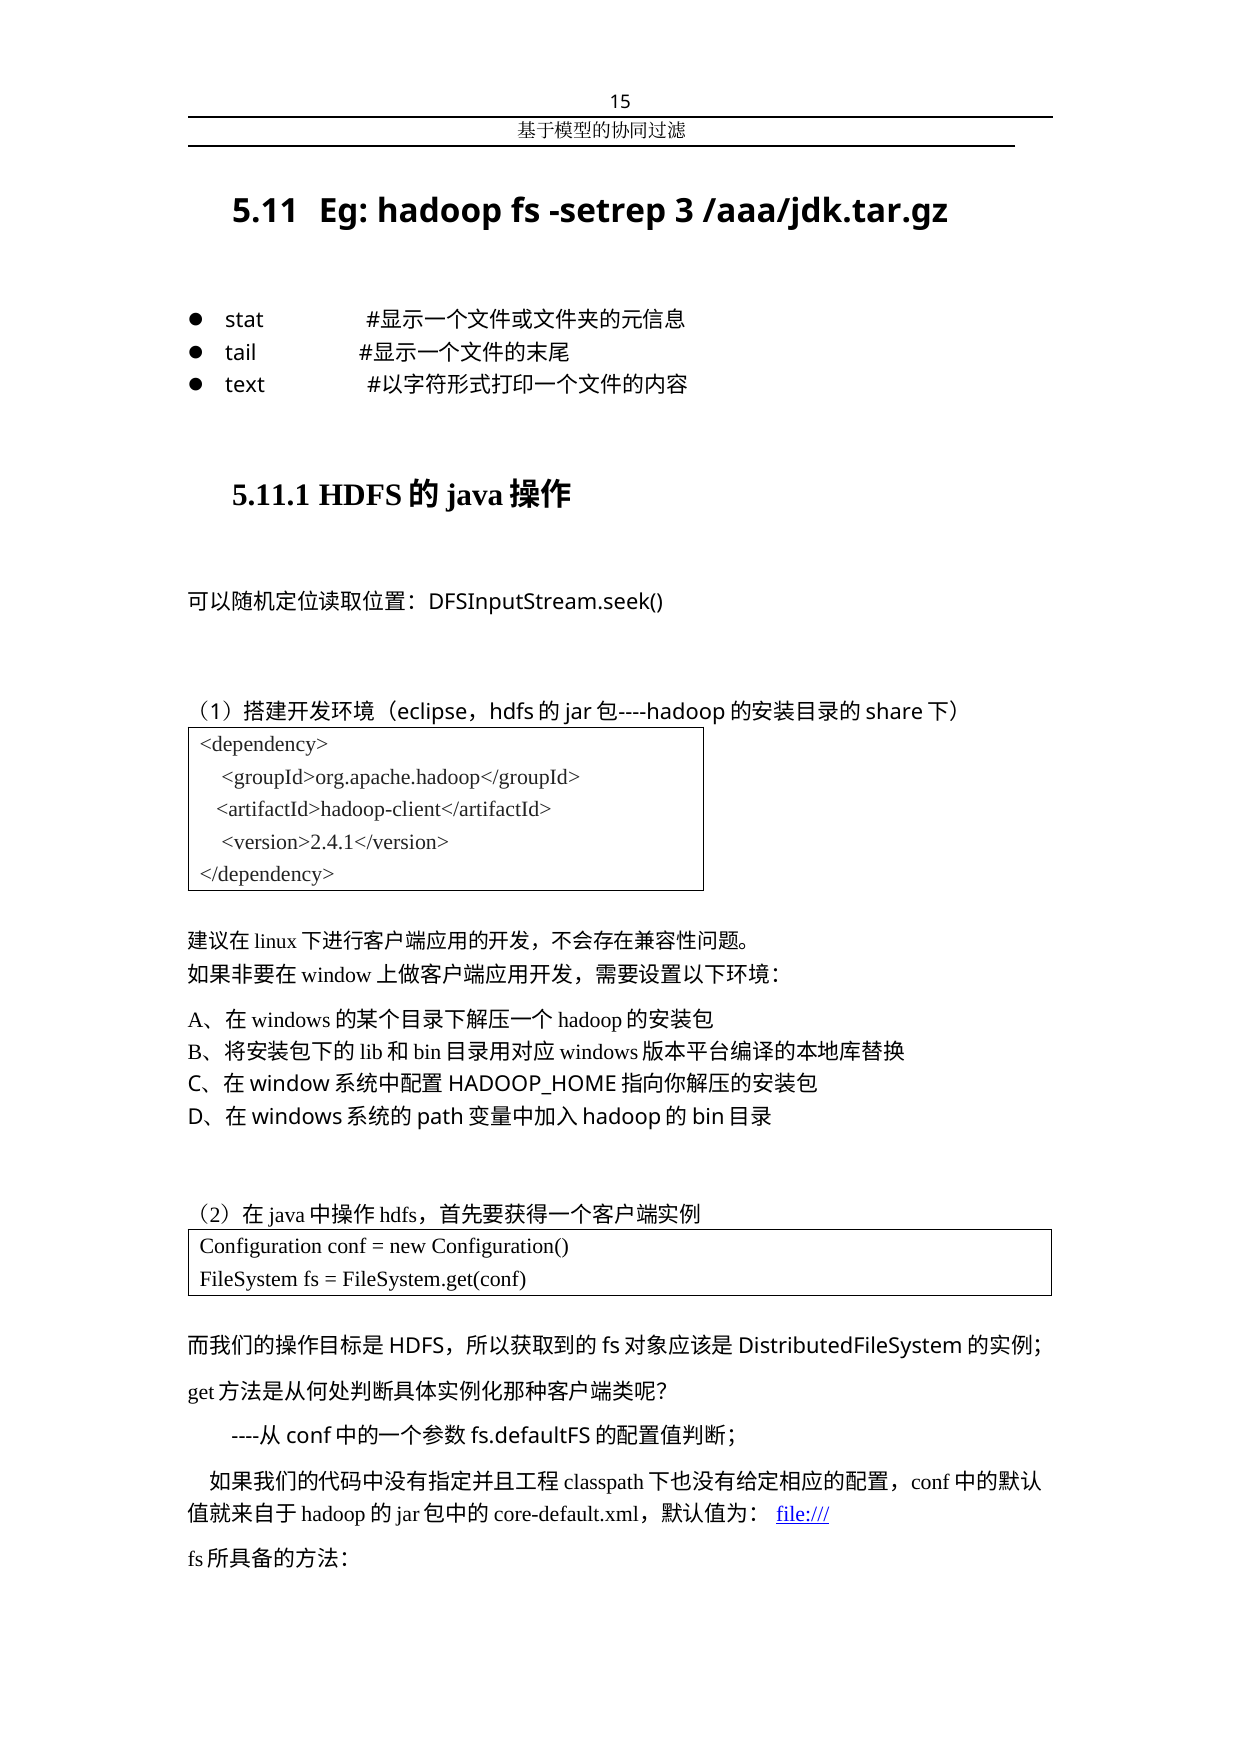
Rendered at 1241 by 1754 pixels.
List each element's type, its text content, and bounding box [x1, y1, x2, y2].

text 建议在linux下进行客户端应用的开发，不会存在兼容性问题。 [187, 924, 1053, 956]
text get方法是从何处判断具体实例化那种客户端类呢？ [187, 1373, 1053, 1406]
text 如果我们的代码中没有指定并且工程classpath下也没有给定相应的配置，conf中的默认值就来自于hadoop的jar包中的core-default.xml，默认值为： file:/// [187, 1463, 1053, 1528]
text 如果非要在window上做客户端应用开发，需要设置以下环境： [187, 956, 1053, 989]
subtitle HDFS的java操作 [232, 459, 1053, 524]
list 搭建开发环境（eclipse，hdfs的jar包----hadoop的安装目录的share下） [187, 694, 1053, 727]
list tail #显示一个文件的末尾 [187, 334, 1053, 367]
list 在windows系统的path变量中加入hadoop的bin目录 [187, 1099, 1053, 1131]
list 在window系统中配置HADOOP_HOME指向你解压的安装包 [187, 1066, 1053, 1099]
list 将安装包下的lib和bin目录用对应windows版本平台编译的本地库替换 [187, 1034, 1053, 1066]
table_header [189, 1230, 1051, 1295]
text fs所具备的方法： [187, 1541, 1053, 1573]
list 在java中操作hdfs，首先要获得一个客户端实例 [187, 1196, 1053, 1229]
subtitle Eg: hadoop fs -setrep 3 /aaa/jdk.tar.gz [232, 177, 1053, 242]
text ----从conf中的一个参数fs.defaultFS的配置值判断； [231, 1418, 1053, 1451]
list text #以字符形式打印一个文件的内容 [187, 367, 1053, 399]
text 而我们的操作目标是HDFS，所以获取到的fs对象应该是DistributedFileSystem的实例； [187, 1328, 1053, 1361]
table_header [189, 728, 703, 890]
text 可以随机定位读取位置：DFSInputStream.seek() [187, 584, 1053, 617]
list 在windows的某个目录下解压一个hadoop的安装包 [187, 1001, 1053, 1034]
list stat #显示一个文件或文件夹的元信息 [187, 302, 1053, 334]
